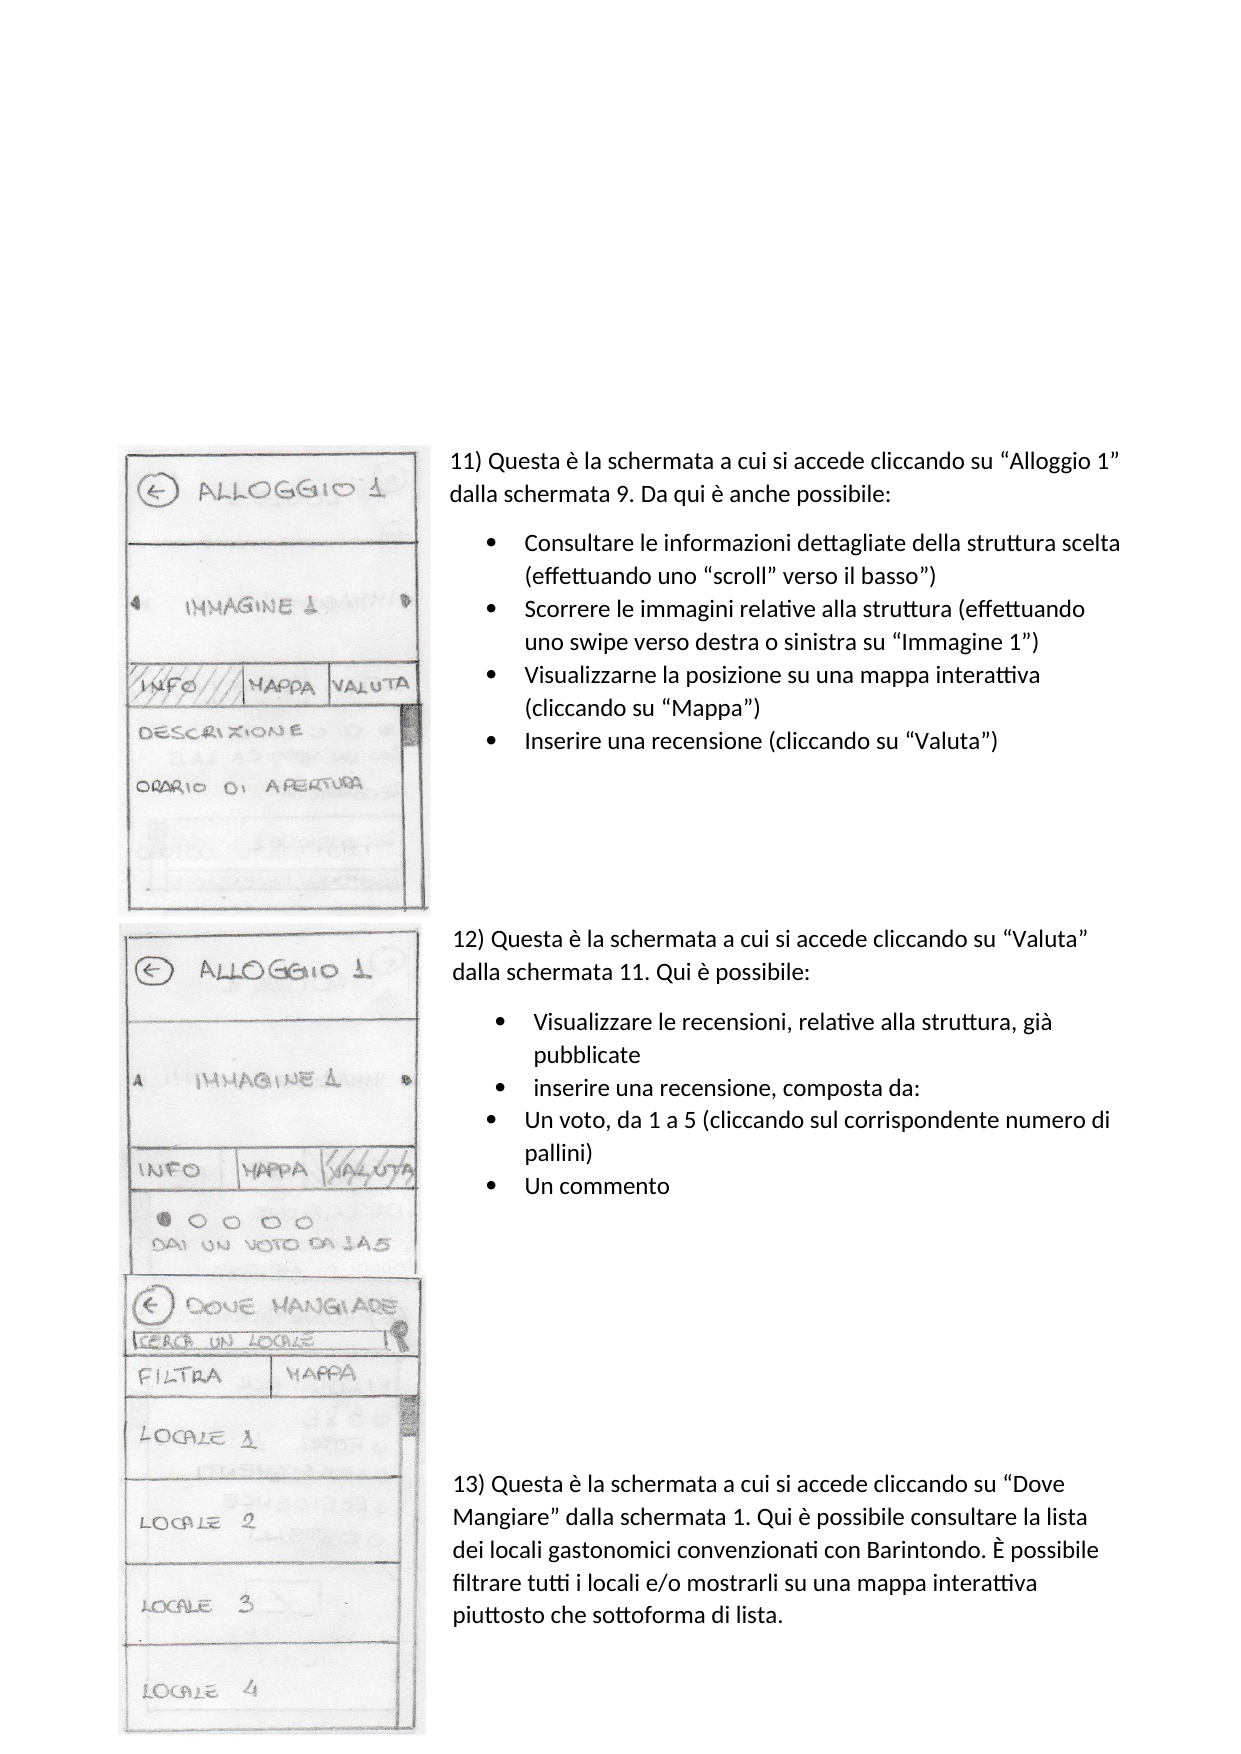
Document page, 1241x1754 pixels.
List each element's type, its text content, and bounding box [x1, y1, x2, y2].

text 13) Questa è la schermata a cui si accede cliccando su “Dove Mangiare” dalla schermata 1. Qui è possibile consultare la lista dei locali gastonomici convenzionati con Barintondo. È possibile filtrare tutti i locali e/o mostrarli su una mappa interattiva piuttosto che sottoforma di lista. [434, 1468, 1122, 1630]
picture [118, 445, 431, 921]
list Scorrere le immagini relative alla struttura (effettuando uno swipe verso destra o sinistra su “Immagine 1”) [431, 593, 1122, 657]
text 11) Questa è la schermata a cui si accede cliccando su “Alloggio 1” dalla schermata 9. Da qui è anche possibile: [431, 445, 1122, 508]
list Inserire una recensione (cliccando su “Valuta”) [431, 725, 1122, 756]
text 12) Questa è la schermata a cui si accede cliccando su “Valuta” dalla schermata 11. Qui è possibile: [434, 923, 1122, 987]
list Visualizzare le recensioni, relative alla struttura, già pubblicate [434, 1006, 1122, 1069]
list Un voto, da 1 a 5 (cliccando sul corrispondente numero di pallini) [487, 1105, 1122, 1168]
picture [118, 923, 434, 1754]
list Un commento [487, 1171, 1122, 1201]
list Visualizzarne la posizione su una mappa interattiva (cliccando su “Mappa”) [431, 659, 1122, 723]
list inserire una recensione, composta da: [434, 1072, 1122, 1102]
list Consultare le informazioni dettagliate della struttura scelta (effettuando uno “scroll” verso il basso”) [431, 528, 1122, 591]
